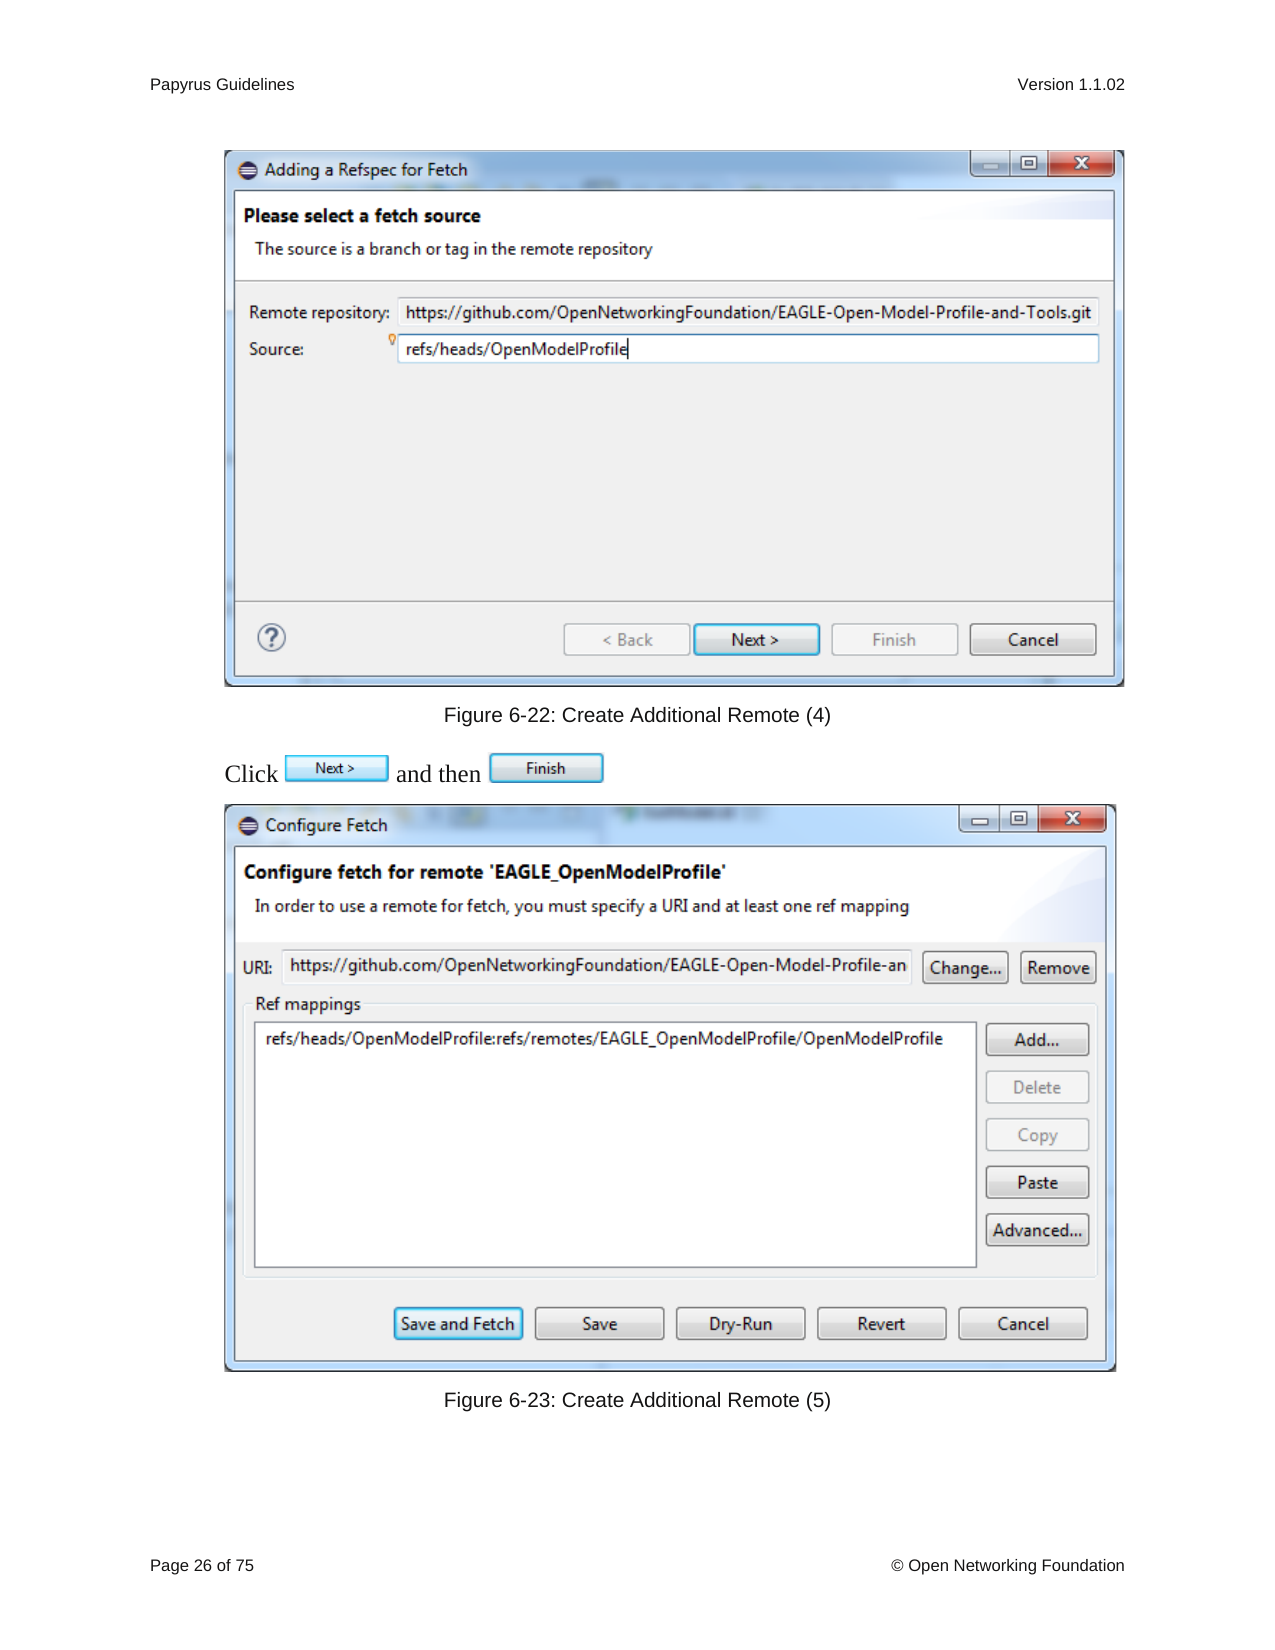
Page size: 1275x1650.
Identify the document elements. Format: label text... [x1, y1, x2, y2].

picture [487, 752, 605, 783]
picture [224, 804, 1117, 1372]
text Click and then [224, 752, 1125, 788]
picture [224, 150, 1125, 687]
picture [284, 755, 390, 783]
